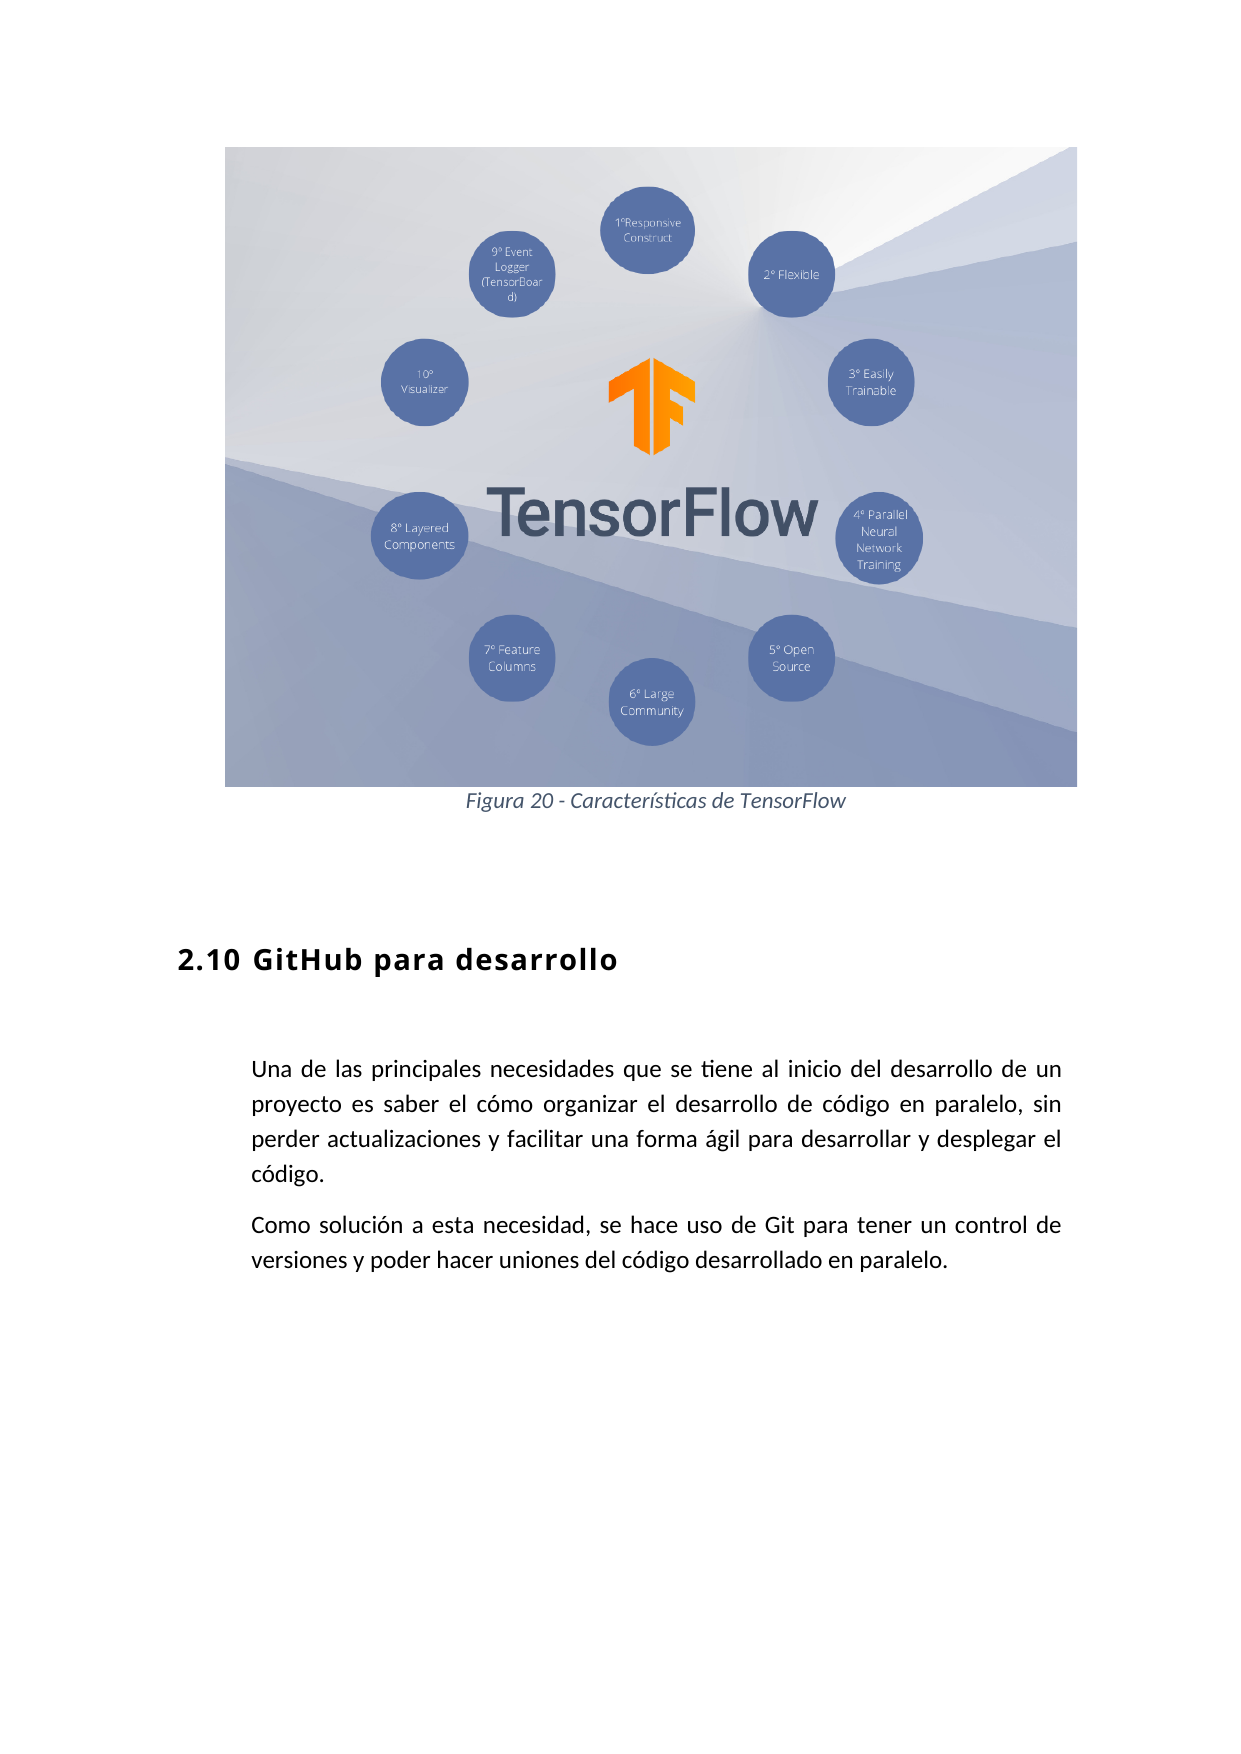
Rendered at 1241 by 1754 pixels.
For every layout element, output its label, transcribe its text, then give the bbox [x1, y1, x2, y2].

text Figura 20 - Características de TensorFlow [251, 787, 1063, 815]
picture [225, 147, 1078, 787]
subtitle GitHub para desarrollo [177, 939, 1063, 978]
text Una de las principales necesidades que se tiene al inicio del desarrollo de un proyecto es saber el cómo organizar el desarrollo de código en paralelo, sin perder actualizaciones y facilitar una forma ágil para desarrollar y desplegar el código. [251, 1053, 1063, 1188]
text Como solución a esta necesidad, se hace uso de Git para tener un control de versiones y poder hacer uniones del código desarrollado en paralelo. [251, 1209, 1063, 1275]
